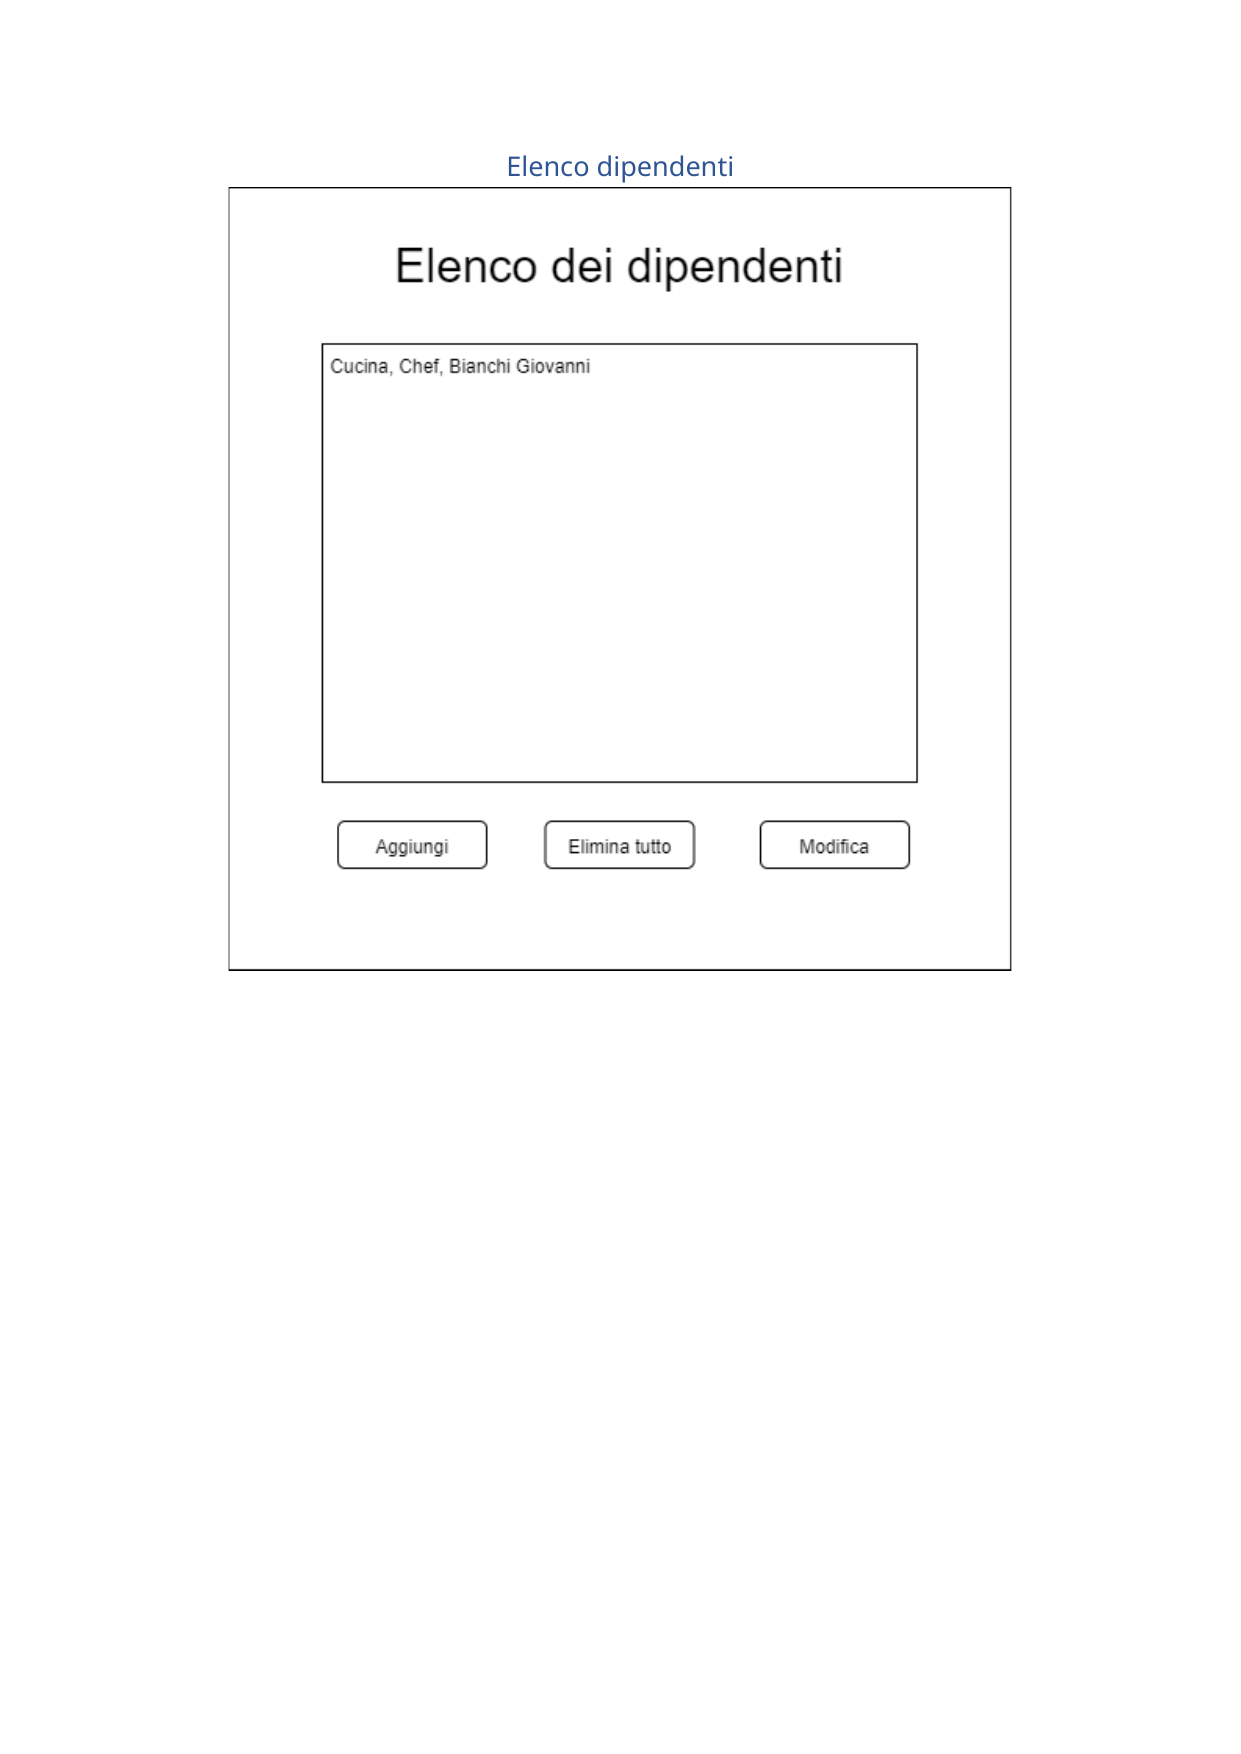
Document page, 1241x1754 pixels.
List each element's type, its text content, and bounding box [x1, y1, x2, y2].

subtitle Elenco dipendenti [118, 148, 1122, 184]
picture [228, 187, 1012, 971]
